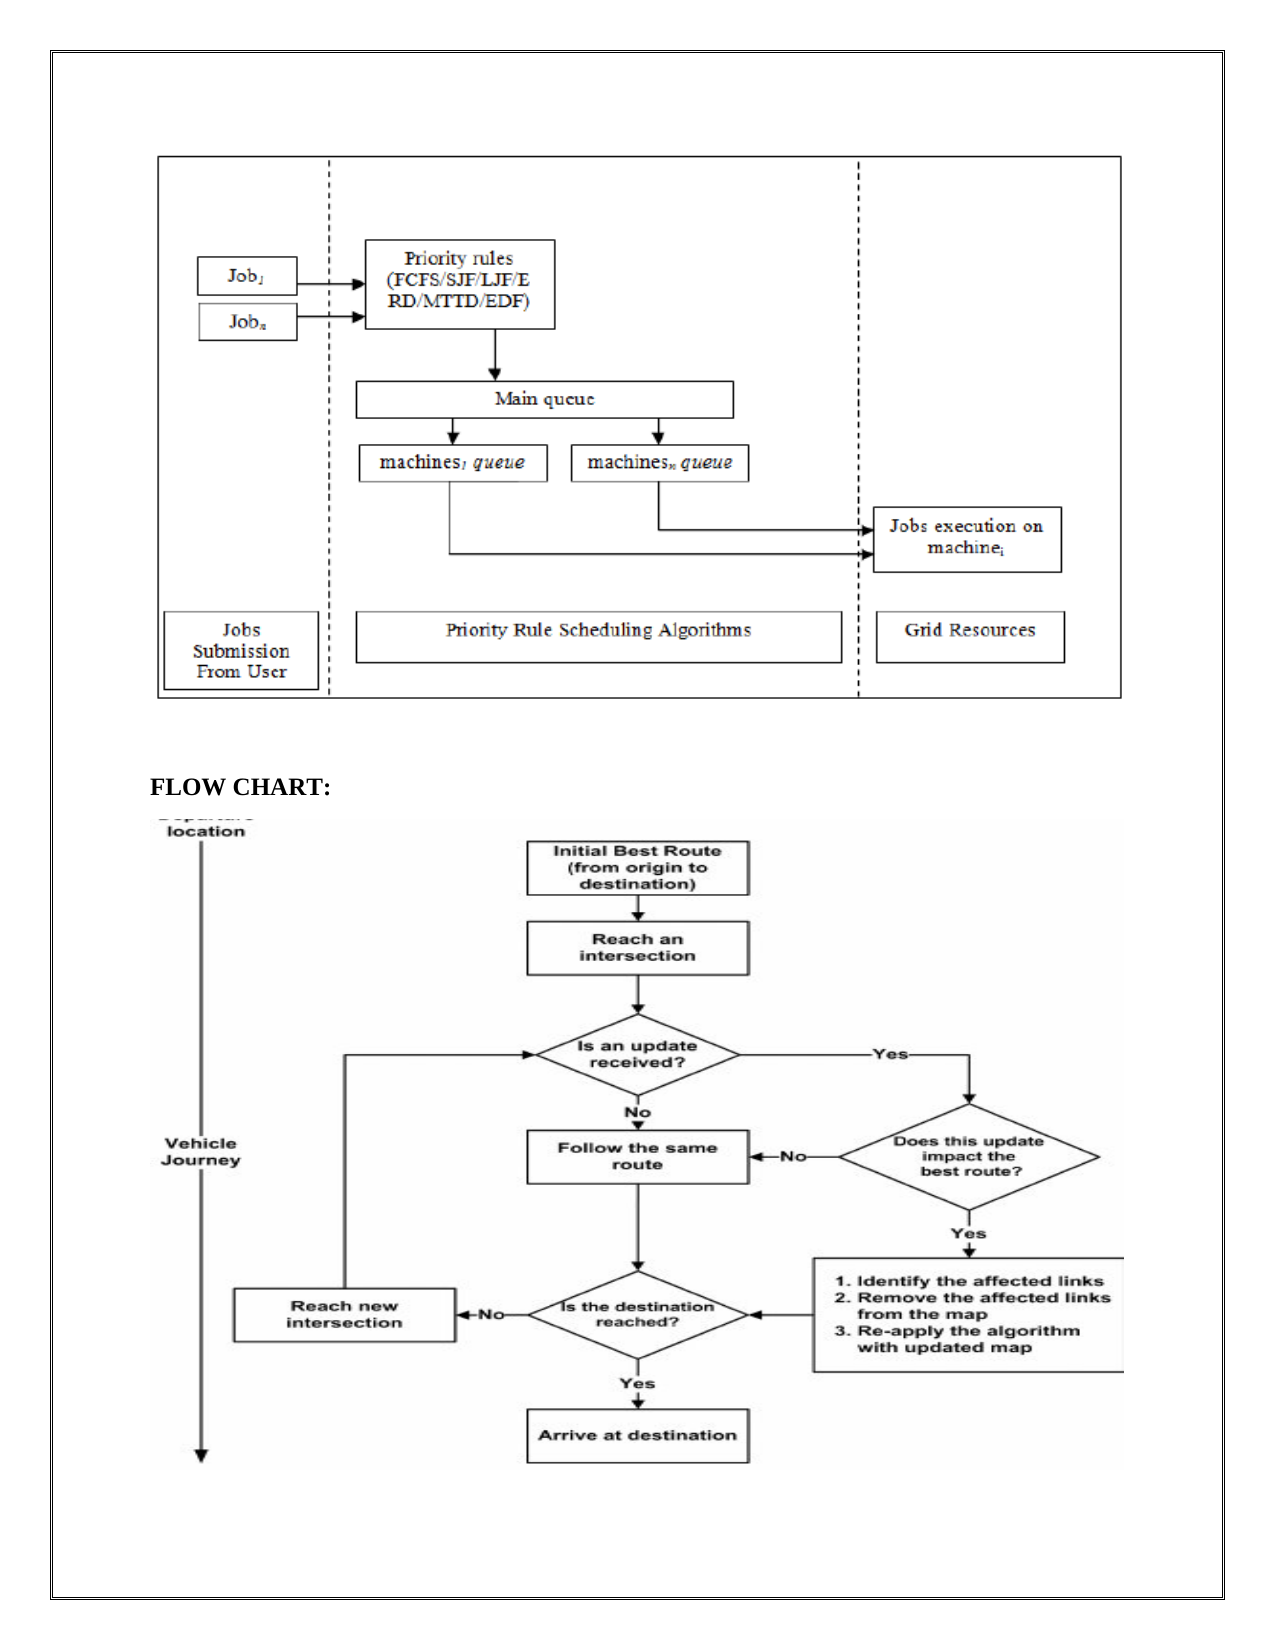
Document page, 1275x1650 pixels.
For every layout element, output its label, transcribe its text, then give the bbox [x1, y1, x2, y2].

picture [150, 150, 1125, 706]
picture [150, 819, 1124, 1470]
text FLOW CHART: [150, 772, 1125, 801]
